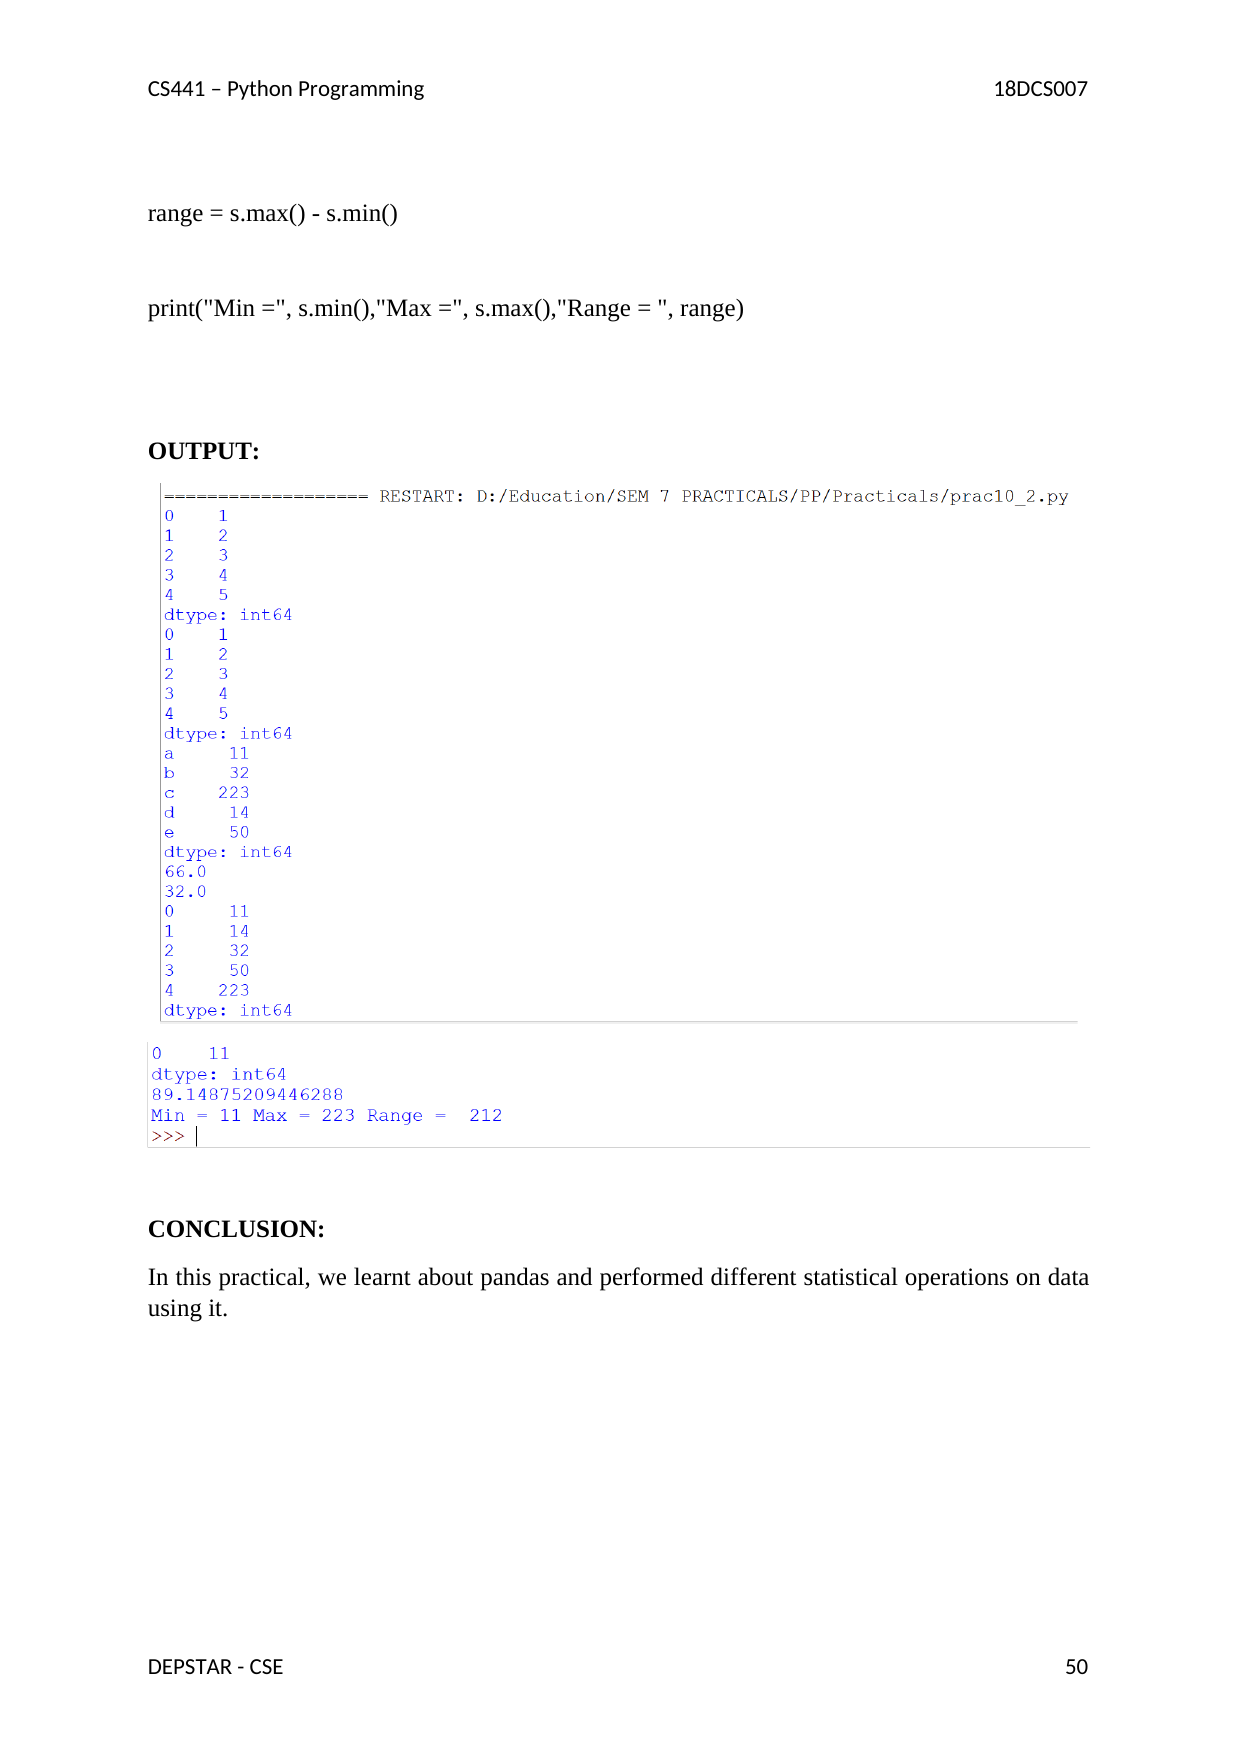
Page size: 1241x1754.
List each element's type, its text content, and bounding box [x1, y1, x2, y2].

picture [160, 483, 1078, 1024]
text print("Min =", s.min(),"Max =", s.max(),"Range = ", range) [148, 293, 1090, 322]
text range = s.max() - s.min() [148, 198, 1090, 226]
text CONCLUSION: [148, 1214, 1090, 1243]
text In this practical, we learnt about pandas and performed different statistical operations on data using it. [148, 1262, 1090, 1322]
text OUTPUT: [148, 436, 1090, 465]
picture [147, 1042, 1091, 1148]
